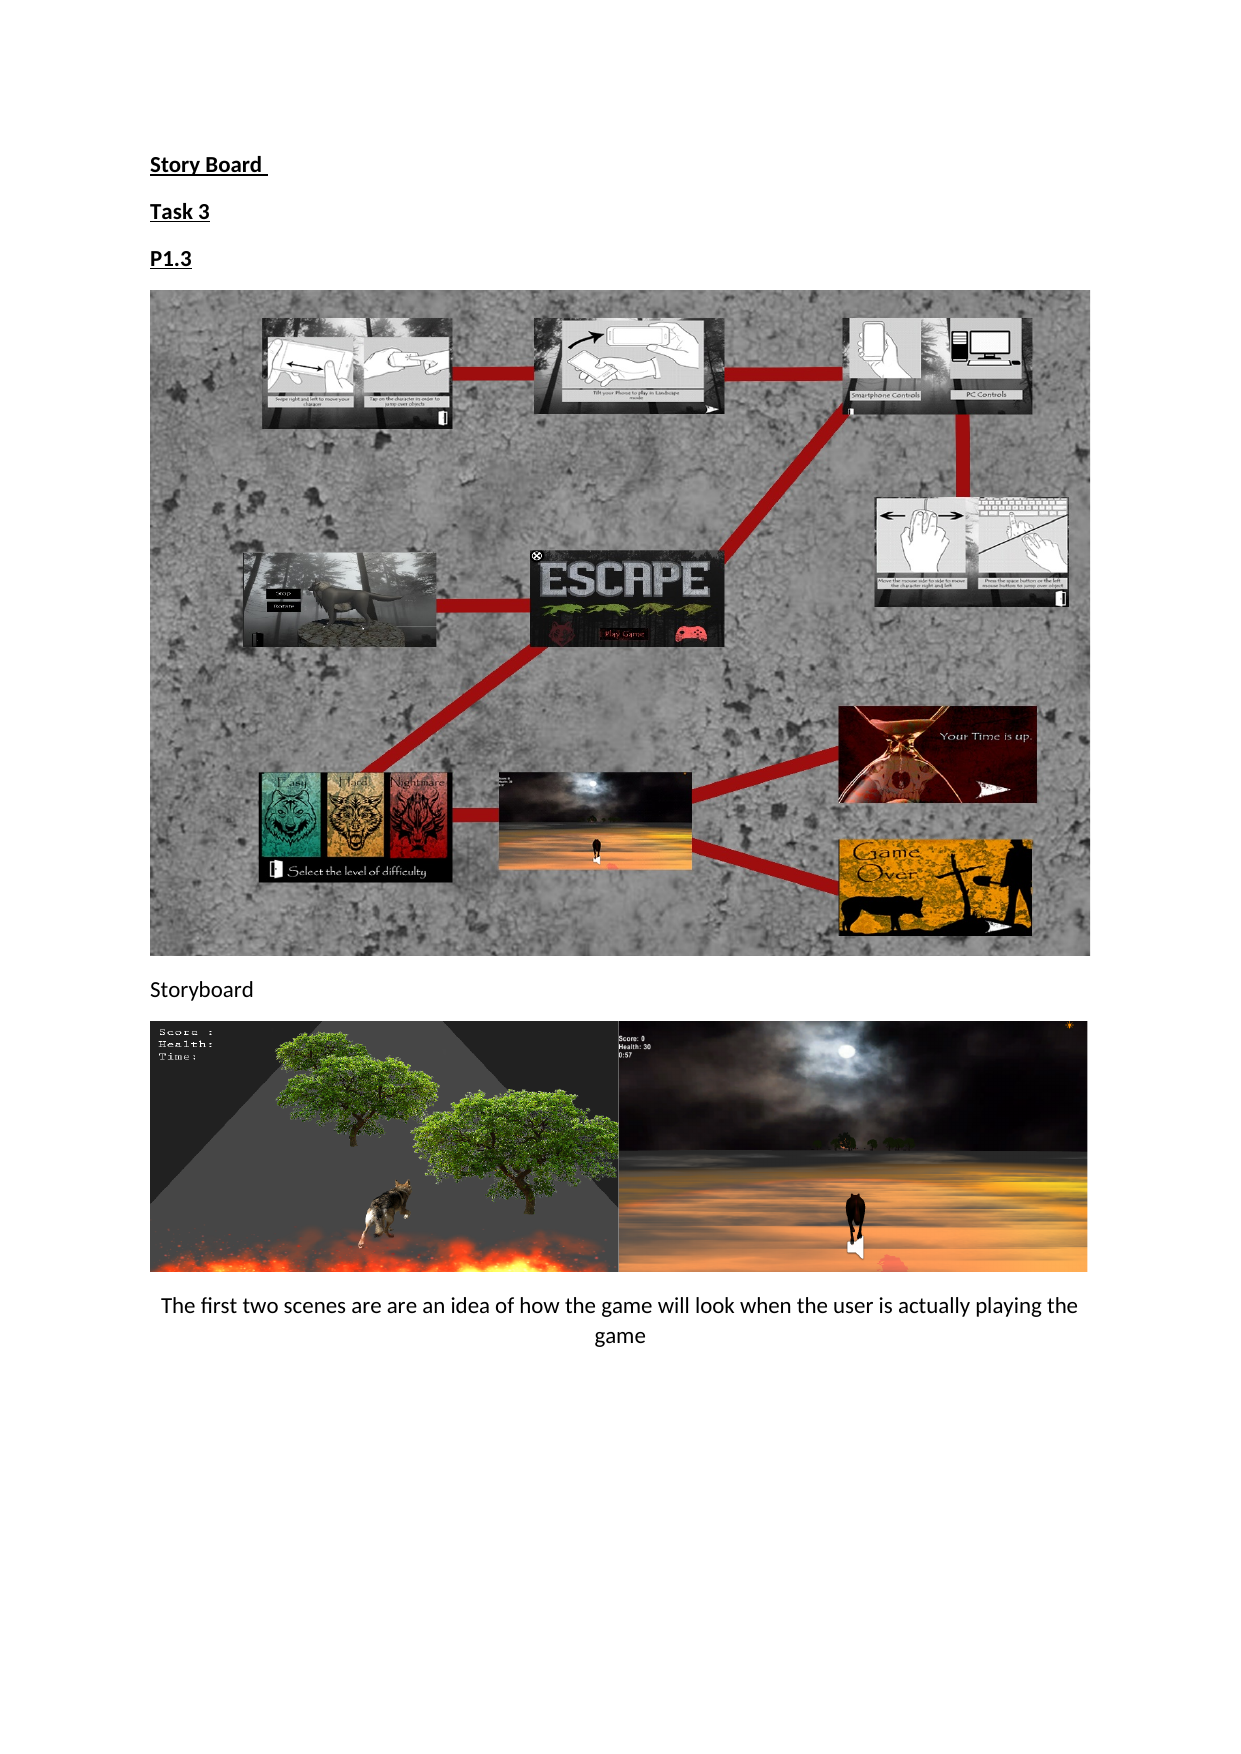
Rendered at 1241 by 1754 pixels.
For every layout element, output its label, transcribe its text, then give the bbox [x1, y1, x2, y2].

picture [150, 290, 1091, 956]
text The first two scenes are are an idea of how the game will look when the user is actually playing the game [150, 1291, 1090, 1349]
text Story Board [150, 150, 1090, 178]
text Storyboard [150, 975, 1090, 1003]
picture [150, 1021, 1088, 1272]
text P1.3 [150, 244, 1090, 272]
text Task 3 [150, 197, 1090, 225]
